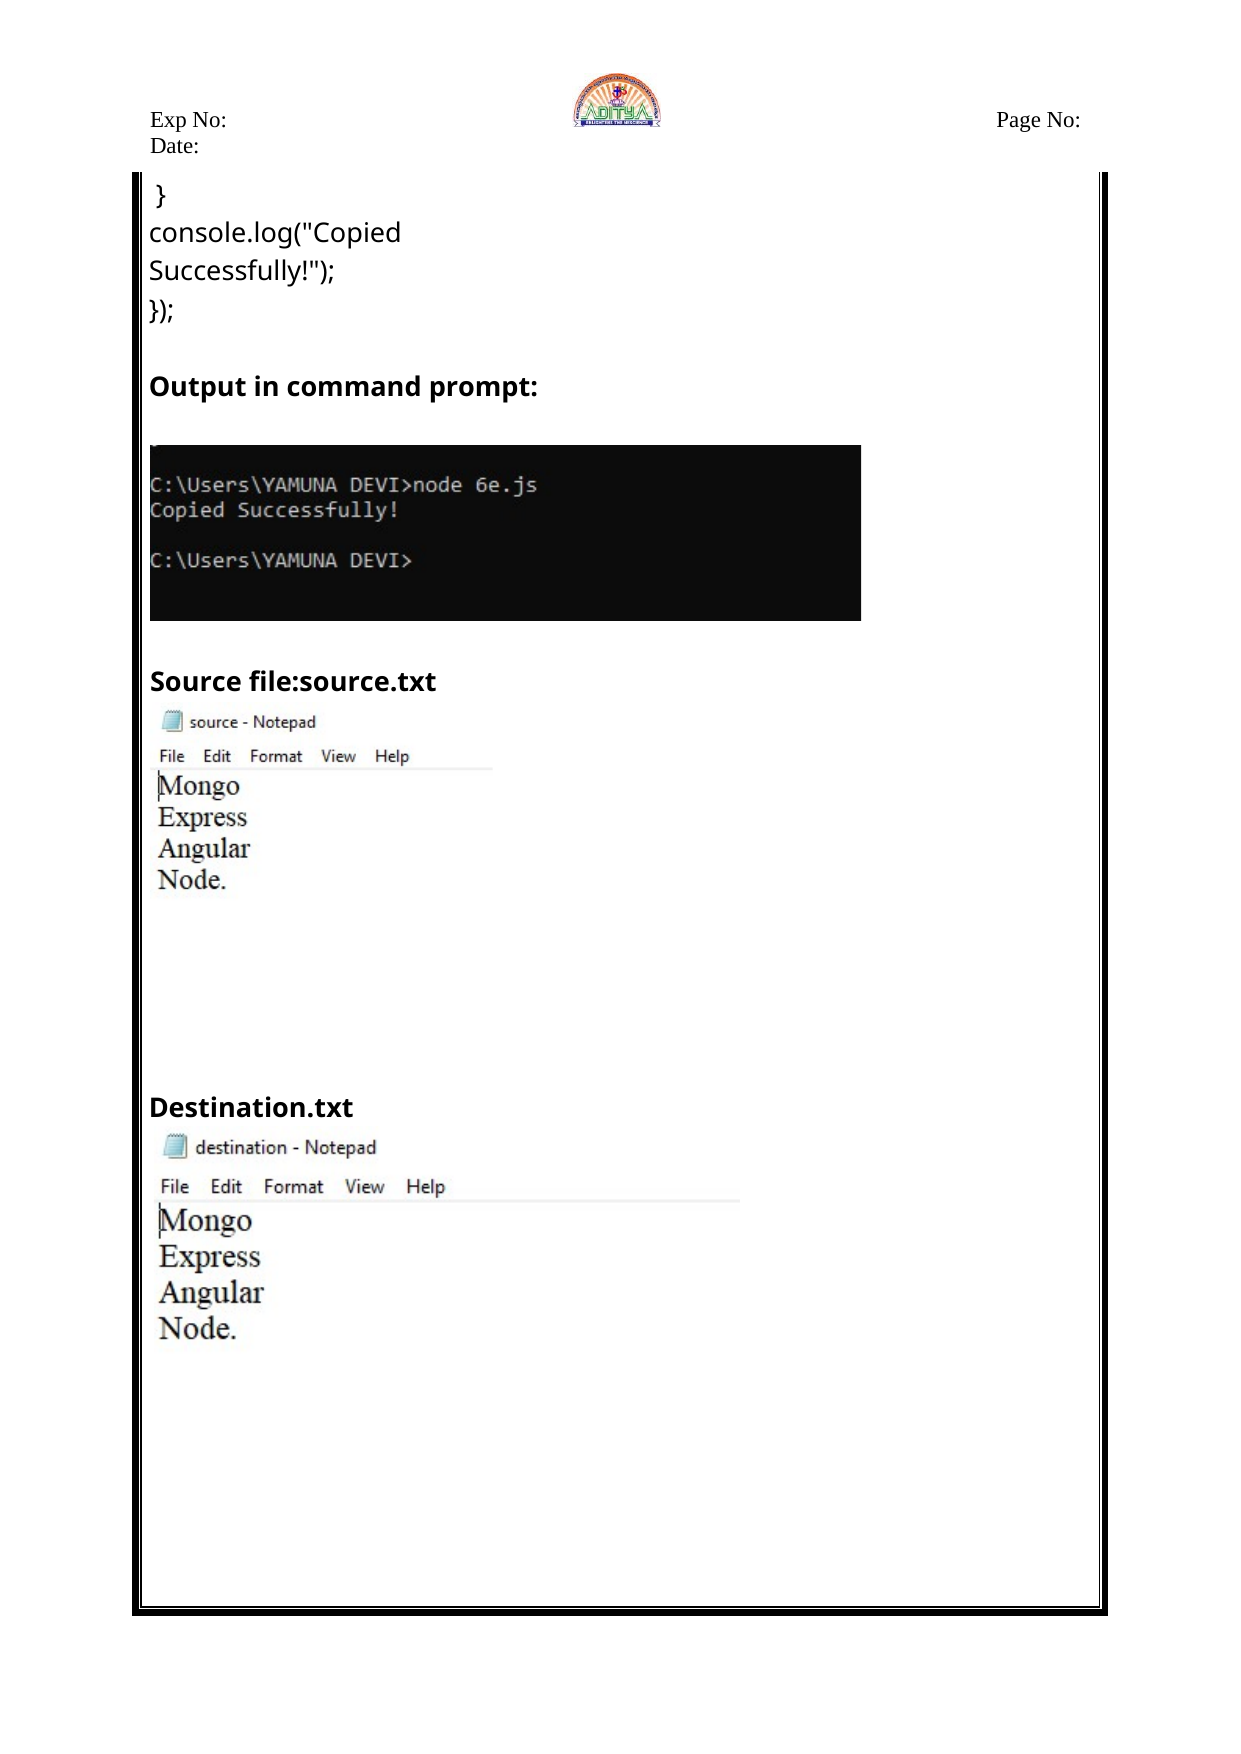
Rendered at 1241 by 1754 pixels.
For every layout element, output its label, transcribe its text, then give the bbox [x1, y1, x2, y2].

text } [148, 175, 459, 212]
text Source file:source.txt [150, 663, 1097, 700]
picture [150, 702, 493, 969]
picture [153, 1126, 740, 1504]
text Output in command prompt: [148, 367, 1079, 404]
picture [150, 445, 862, 621]
text Destination.txt [148, 1088, 1079, 1125]
picture [572, 73, 661, 127]
text }); [148, 290, 459, 327]
text console.log("Copied Successfully!"); [148, 214, 459, 289]
